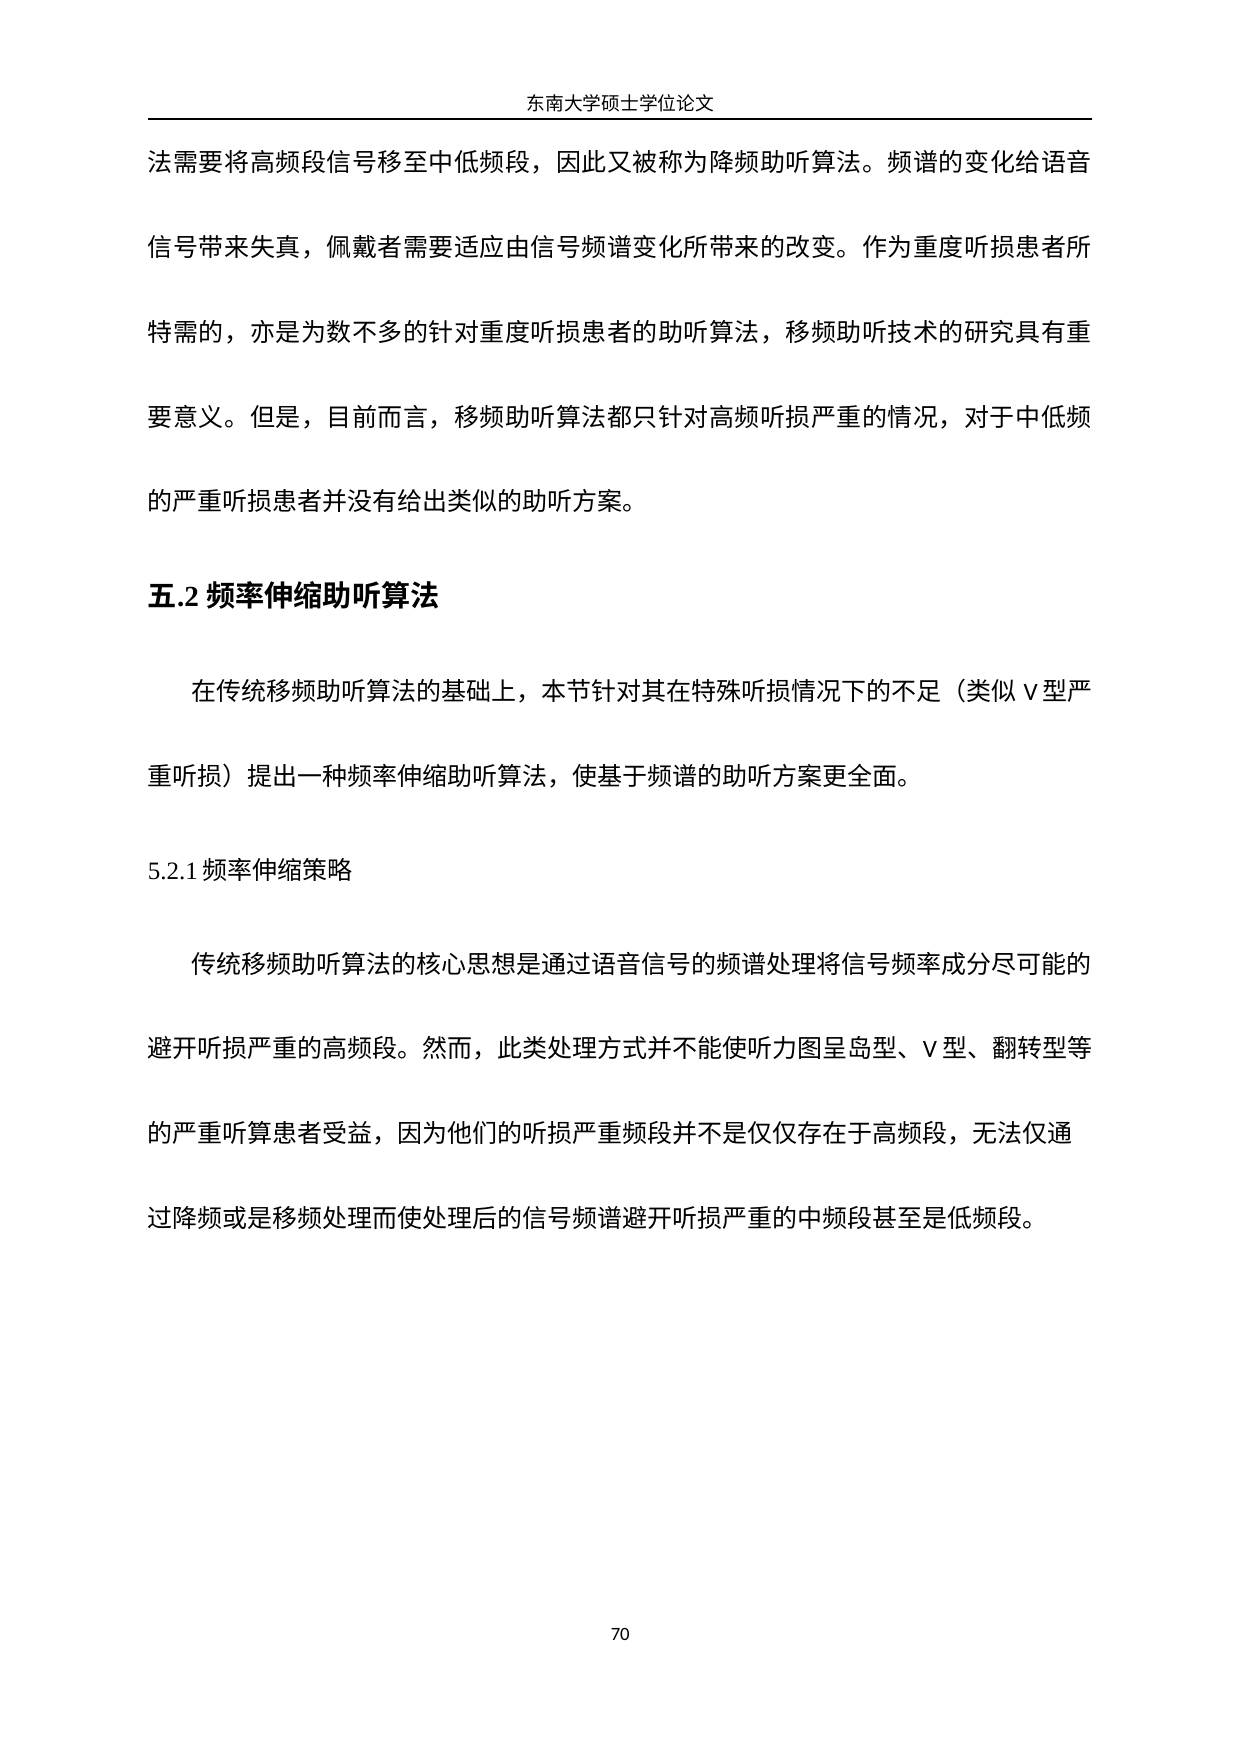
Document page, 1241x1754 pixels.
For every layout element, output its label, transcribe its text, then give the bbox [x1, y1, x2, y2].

text 在传统移频助听算法的基础上，本节针对其在特殊听损情况下的不足（类似V型严重听损）提出一种频率伸缩助听算法，使基于频谱的助听方案更全面。 [148, 655, 1092, 808]
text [148, 126, 1092, 534]
list 传统移频助听算法的核心思想是通过语音信号的频谱处理将信号频率成分尽可能的避开听损严重的高频段。然而，此类处理方式并不能使听力图呈岛型、V型、翻转型等的严重听算患者受益，因为他们的听损严重频段并不是仅仅存在于高频段，无法仅通过降频或是移频处理而使处理后的信号频谱避开听损严重的中频段甚至是低频段。 [148, 928, 1092, 1251]
list 频率伸缩助听算法 [148, 560, 1092, 628]
text 5.2.1频率伸缩策略 [148, 834, 1092, 902]
